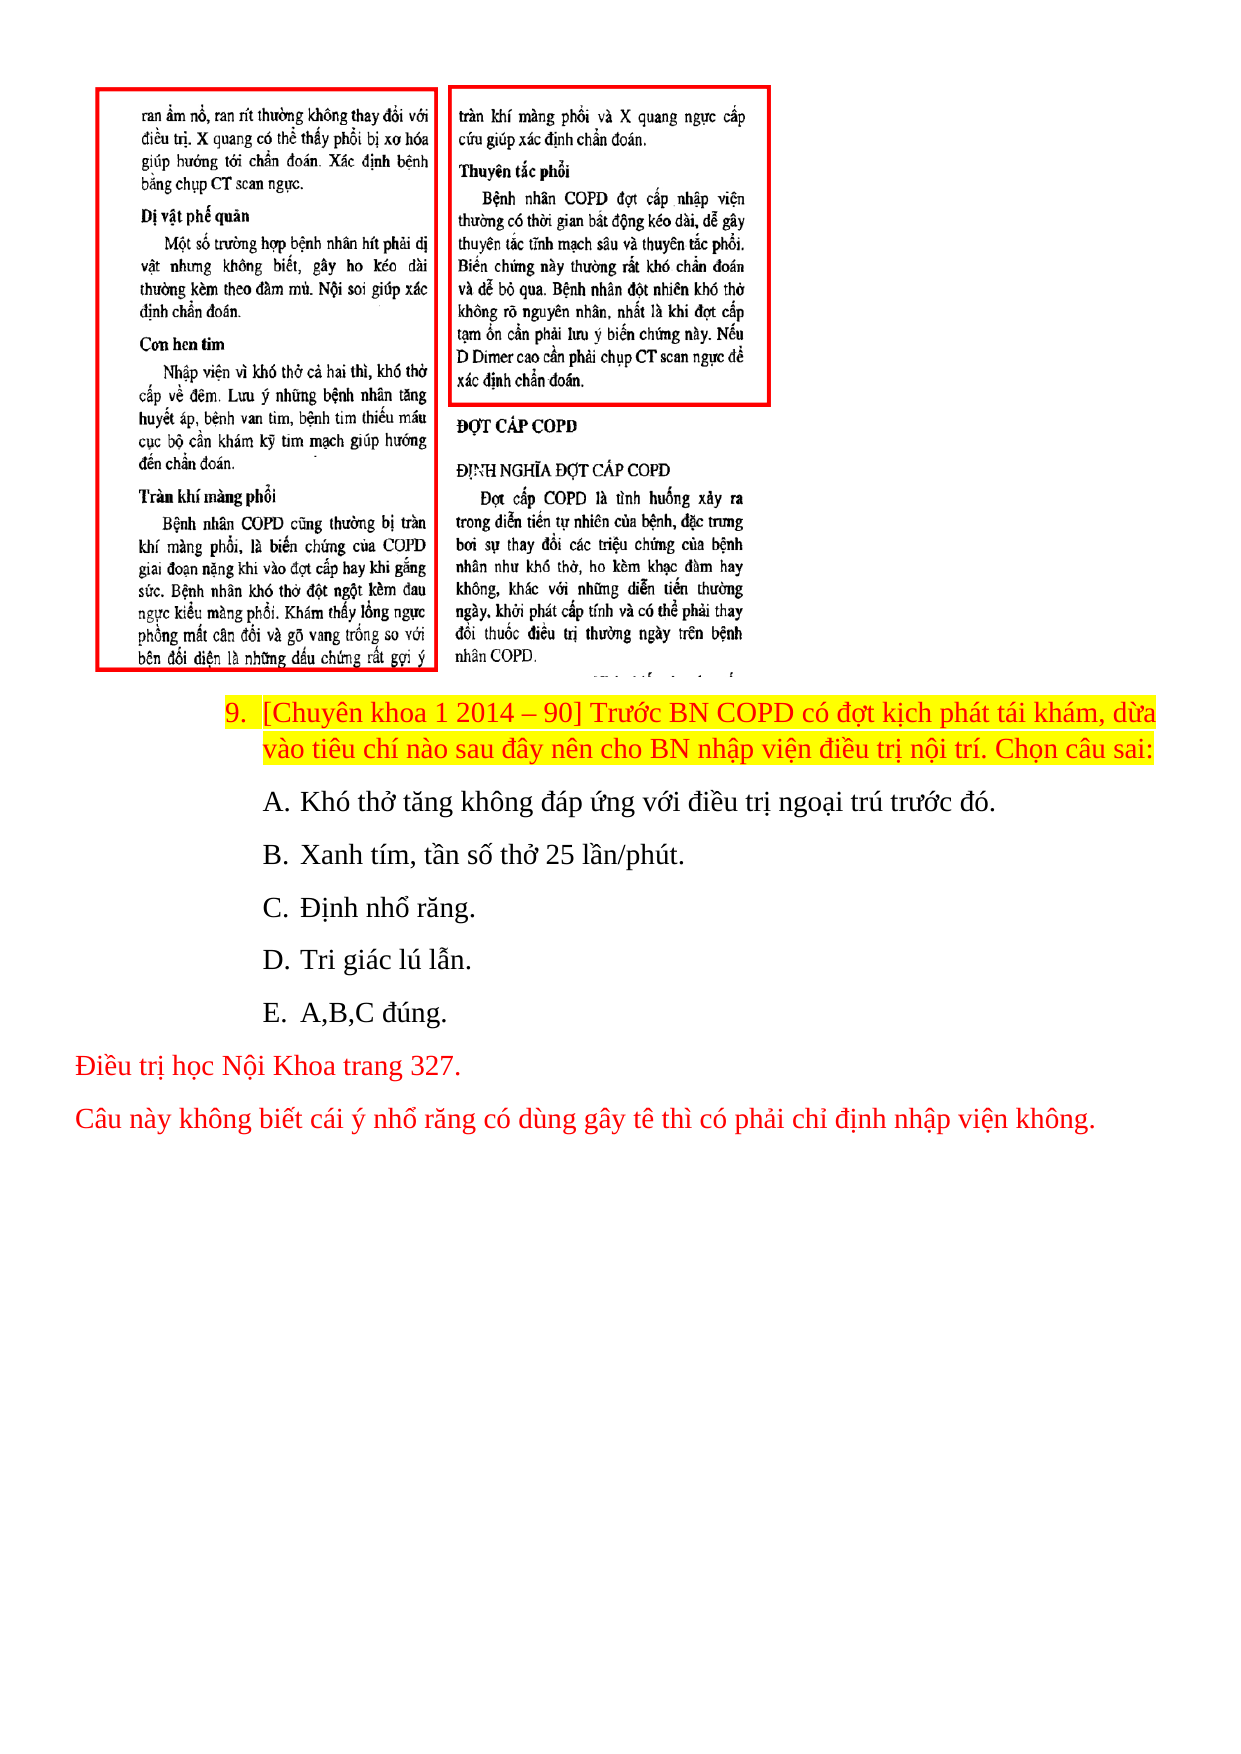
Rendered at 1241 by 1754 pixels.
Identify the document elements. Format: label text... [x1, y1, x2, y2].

list A,B,C đúng. [262, 995, 1165, 1029]
list Khó thở tăng không đáp ứng với điều trị ngoại trú trước đó. [262, 784, 1165, 818]
list [Chuyên khoa 1 2014 – 90] Trước BN COPD có đợt kịch phát tái khám, dừa vào tiêu chí nào sau đây nên cho BN nhập viện điều trị nội trí. Chọn câu sai: [225, 695, 1165, 765]
list Xanh tím, tần số thở 25 lần/phút. [262, 837, 1165, 870]
list Định nhổ răng. [262, 890, 1165, 923]
list Tri giác lú lẫn. [262, 942, 1165, 976]
picture [75, 75, 780, 677]
text Câu này không biết cái ý nhổ răng có dùng gây tê thì có phải chỉ định nhập viện không. [75, 1101, 1165, 1134]
text Điều trị học Nội Khoa trang 327. [75, 1048, 1165, 1082]
